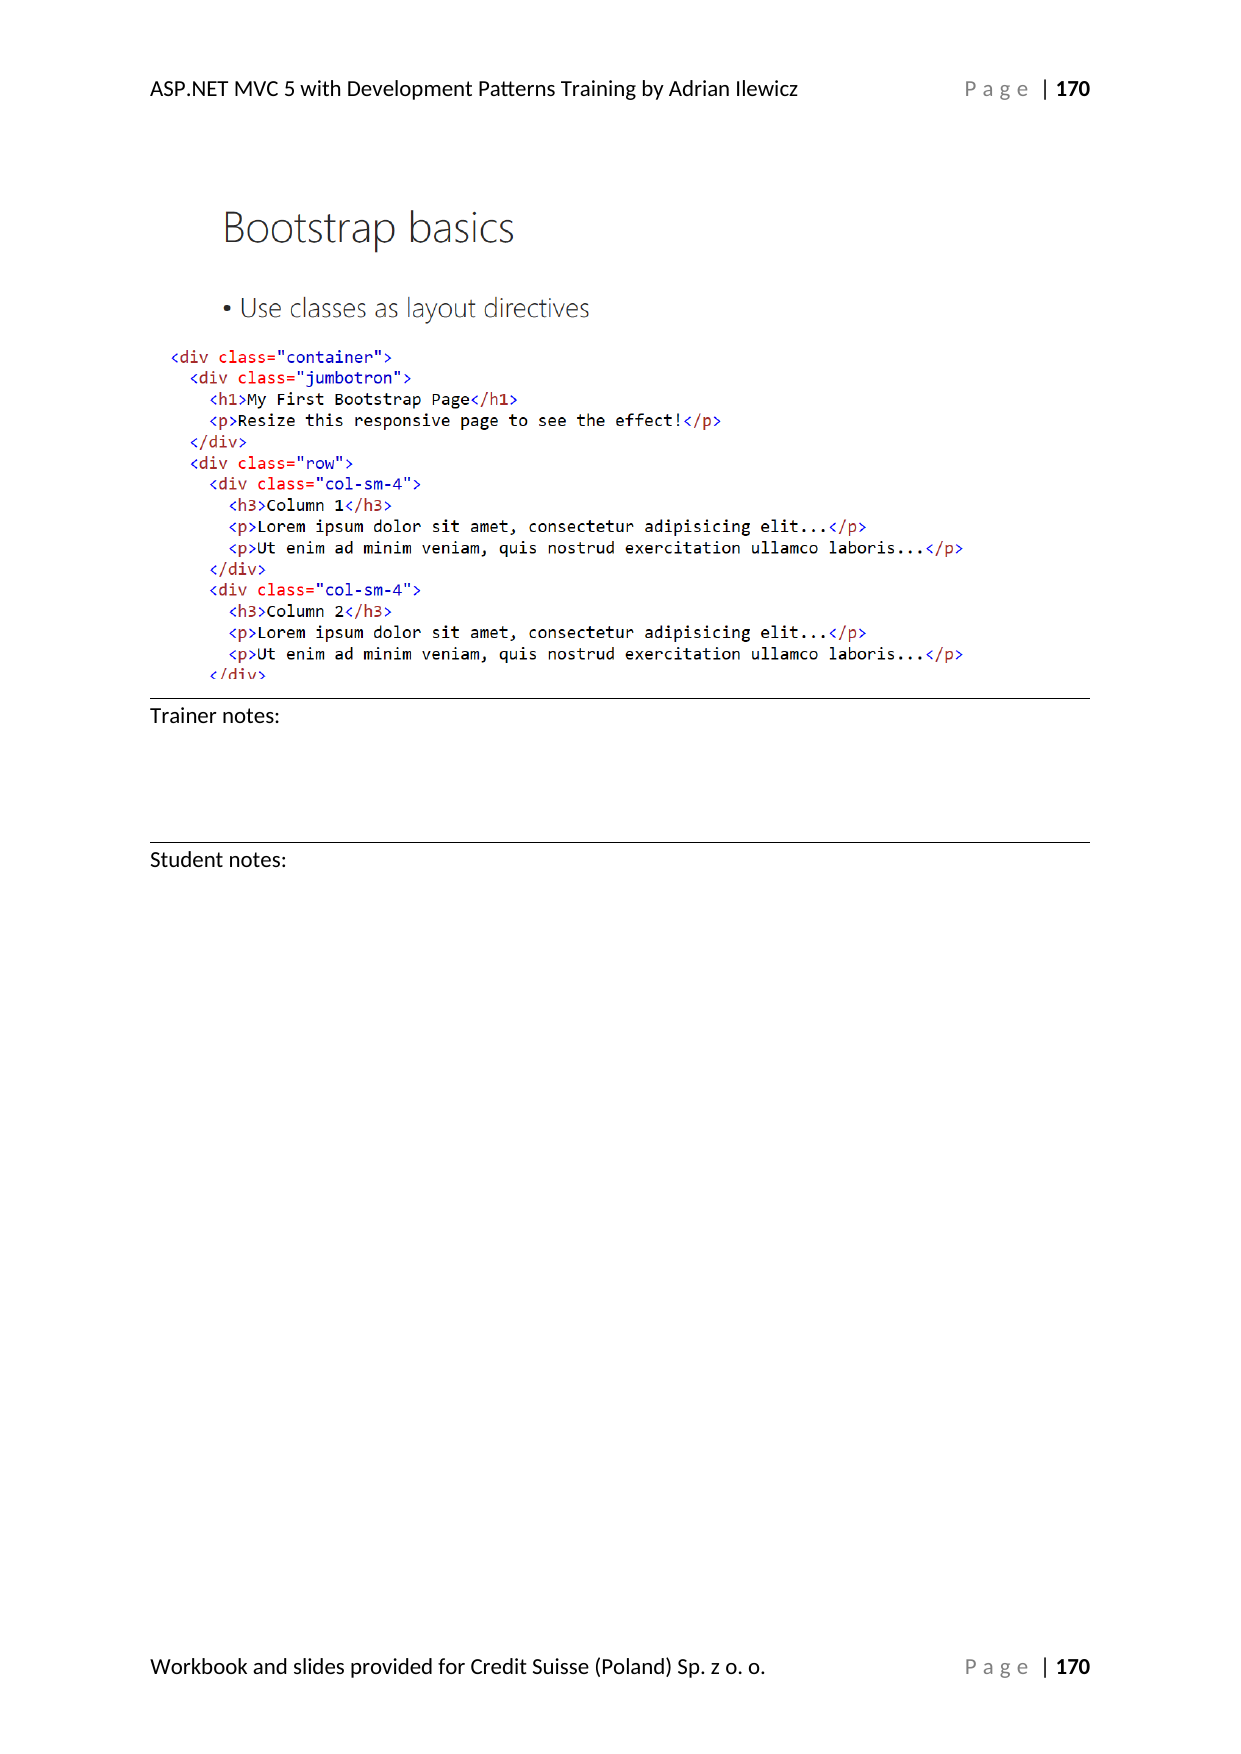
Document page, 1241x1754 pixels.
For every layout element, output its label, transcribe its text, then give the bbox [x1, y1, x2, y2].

text Trainer notes: [150, 699, 1090, 729]
picture [150, 149, 1091, 679]
text Student notes: [150, 843, 1090, 873]
